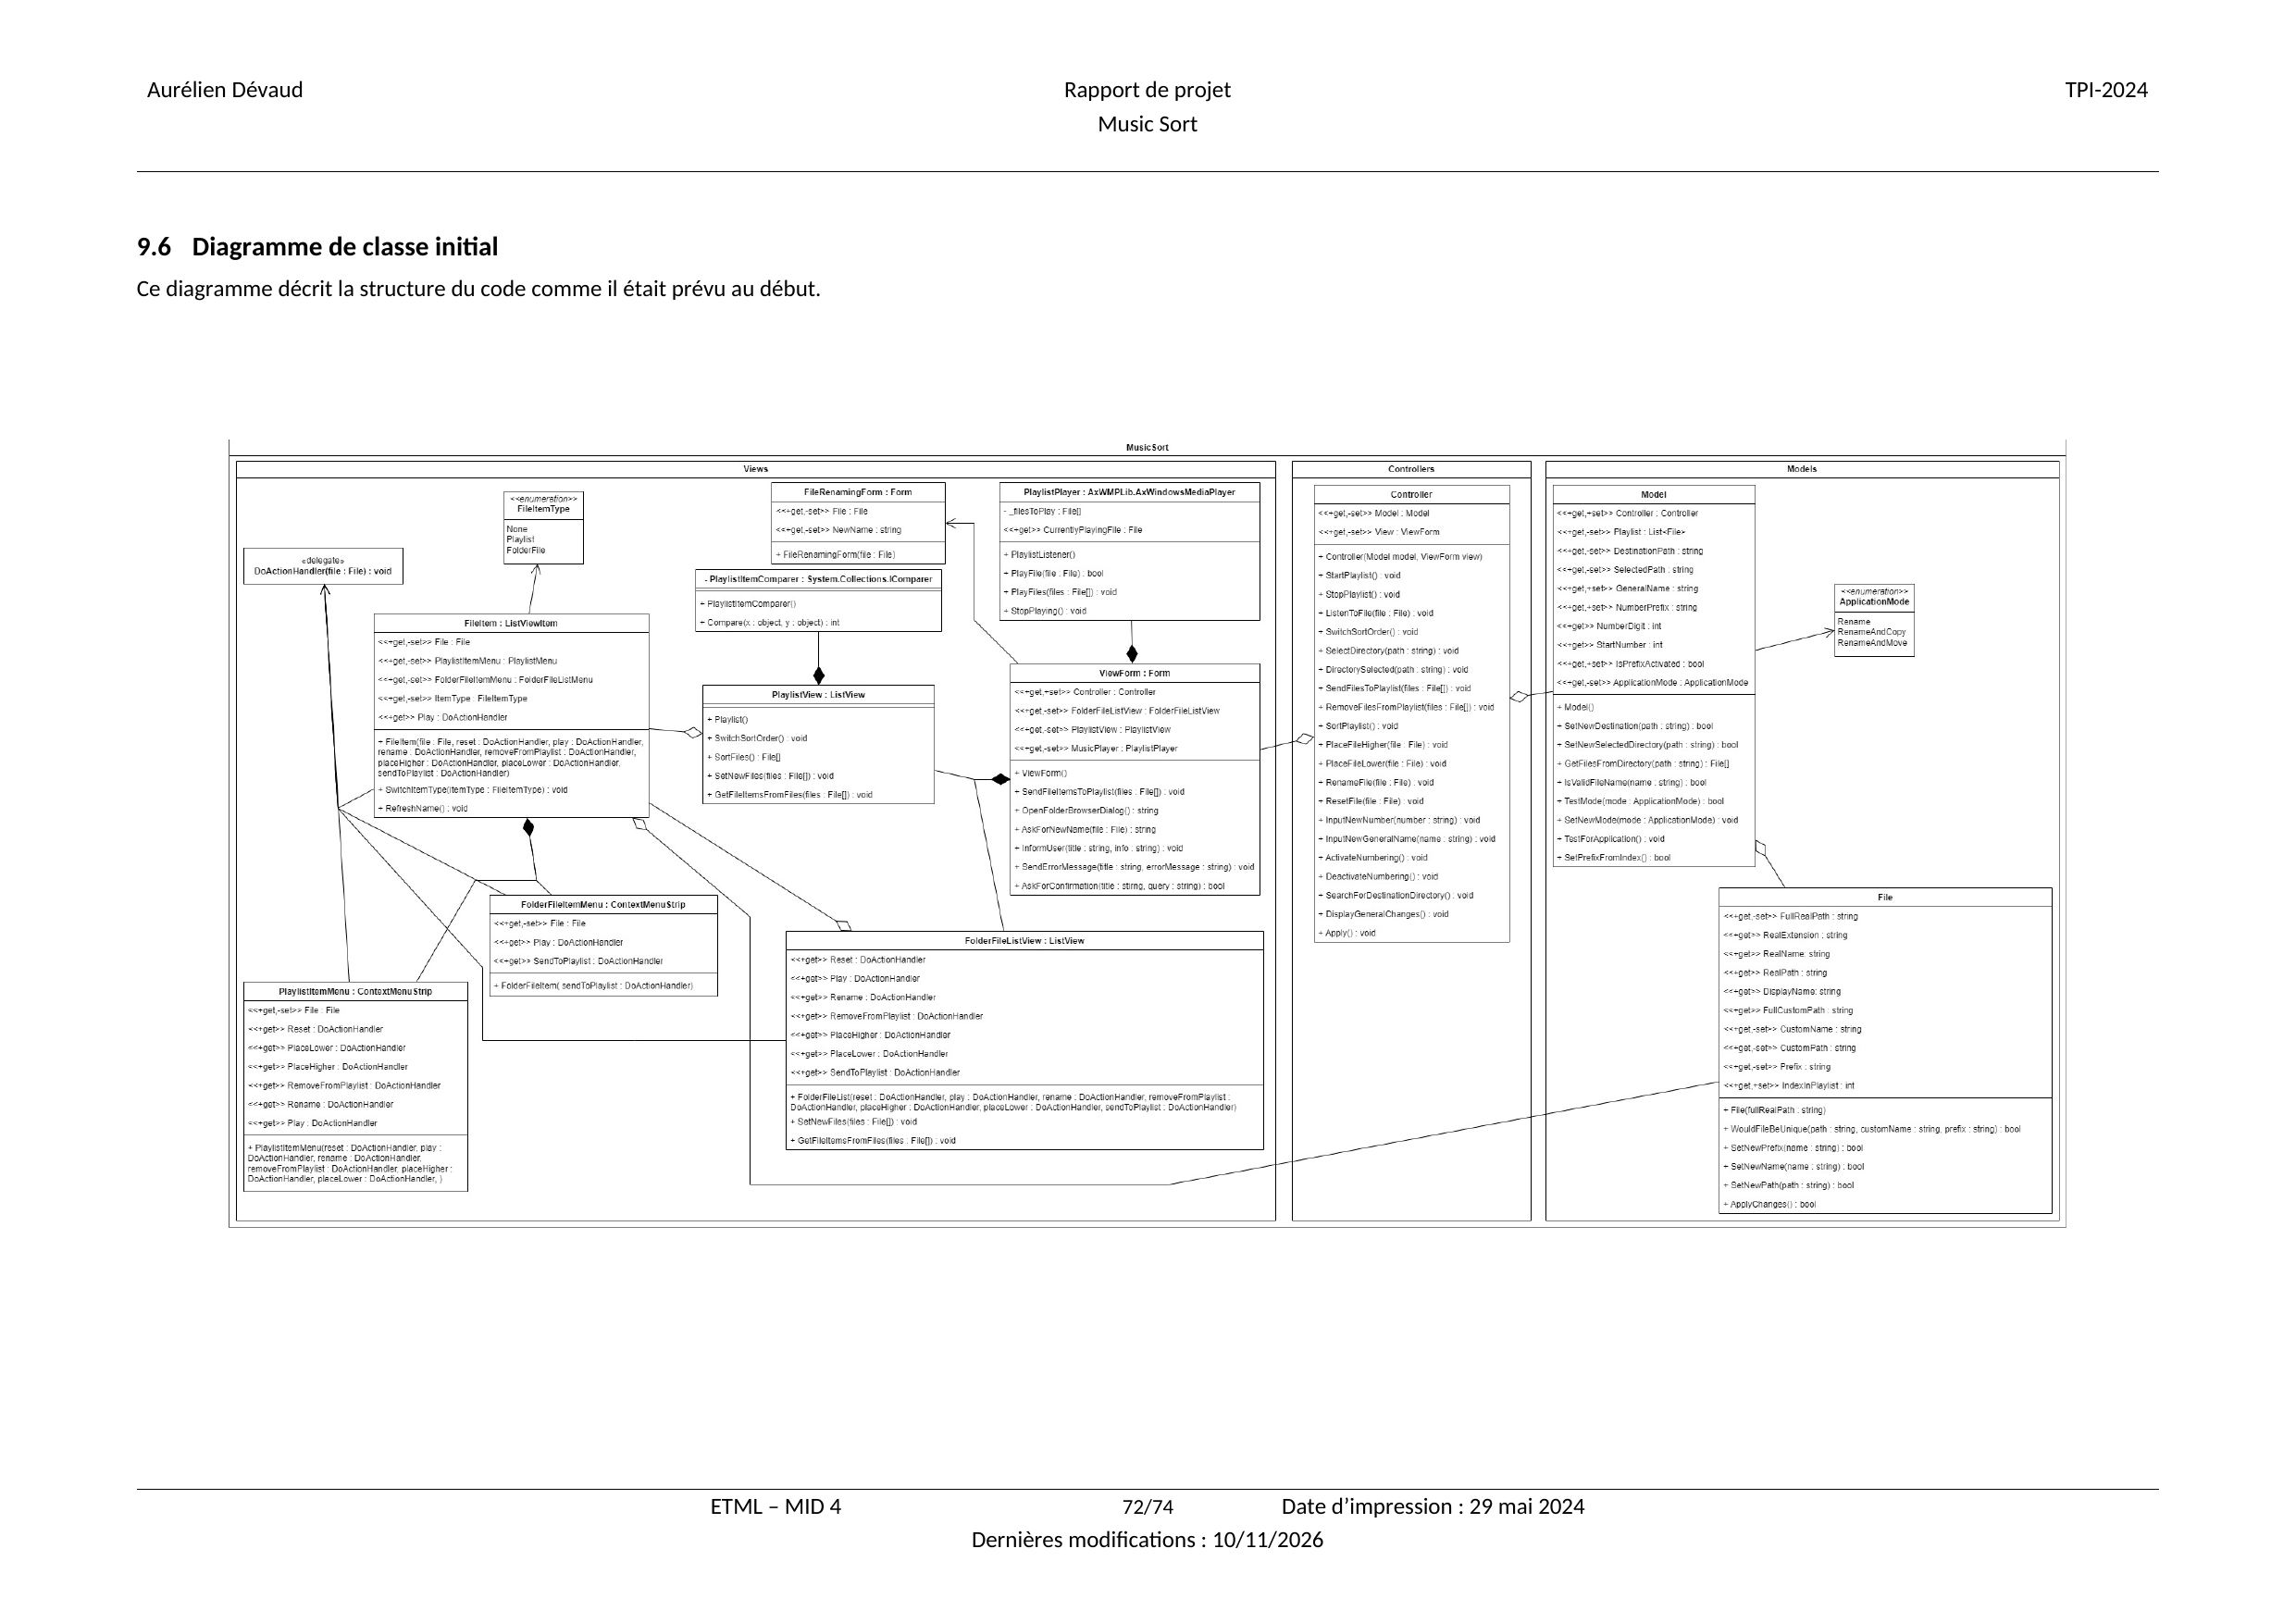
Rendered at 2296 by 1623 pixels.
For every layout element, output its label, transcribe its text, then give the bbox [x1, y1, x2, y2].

picture [229, 440, 2066, 1228]
subtitle Diagramme de classe initial [137, 229, 2159, 263]
text Ce diagramme décrit la structure du code comme il était prévu au début. [137, 274, 2159, 303]
